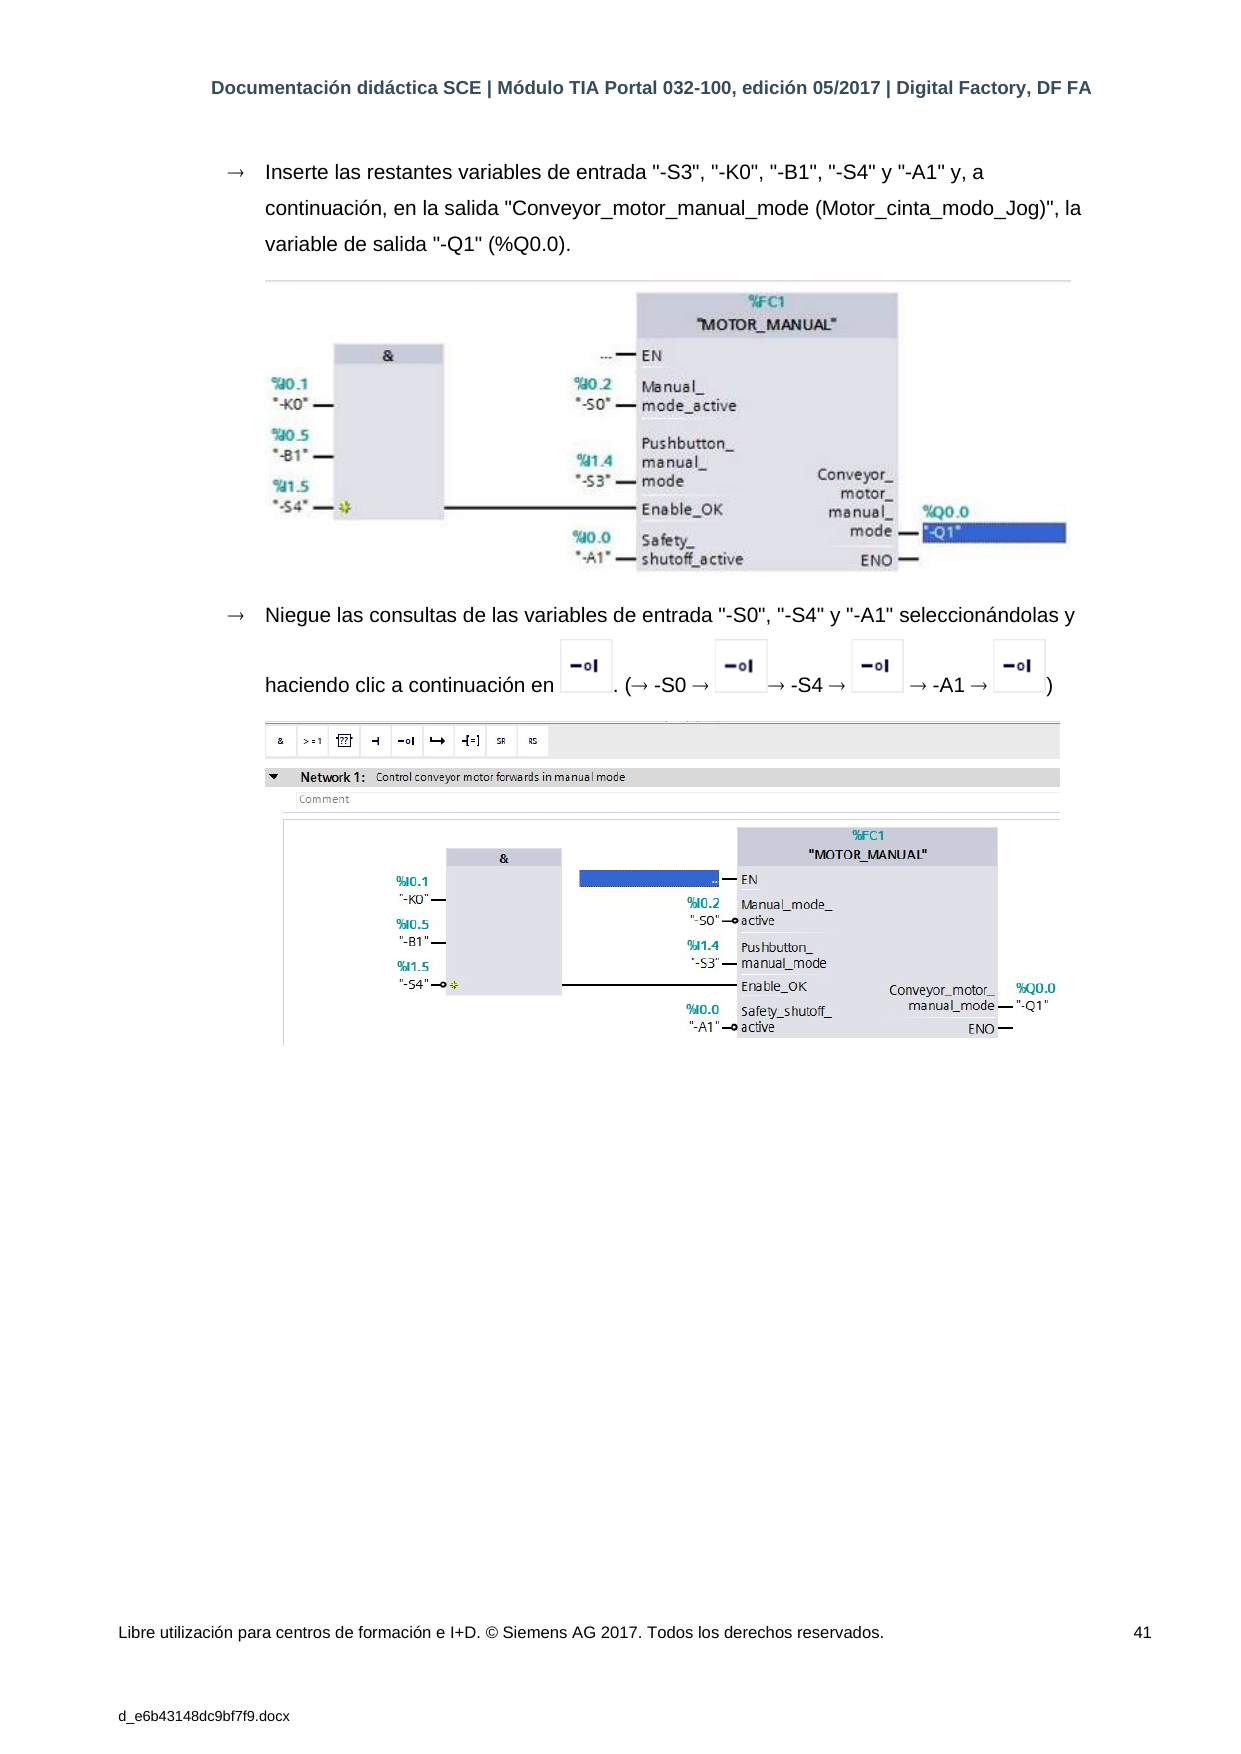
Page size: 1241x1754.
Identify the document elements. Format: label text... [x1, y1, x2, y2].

picture [993, 639, 1046, 693]
picture [714, 639, 768, 693]
text Niegue las consultas de las variables de entrada "-S0", "-S4" y "-A1" seleccionándolas y haciendo clic a continuación en . ( -S0 -S4 -A1 ) [227, 603, 1092, 697]
text Inserte las restantes variables de entrada "-S3", "-K0", "-B1", "-S4" y "-A1" y, a continuación, en la salida "Conveyor_motor_manual_mode (Motor_cinta_modo_Jog)", la variable de salida "-Q1" (%Q0.0). [227, 160, 1092, 256]
picture [265, 721, 1060, 1046]
picture [560, 639, 613, 693]
picture [265, 280, 1072, 579]
picture [851, 639, 904, 693]
